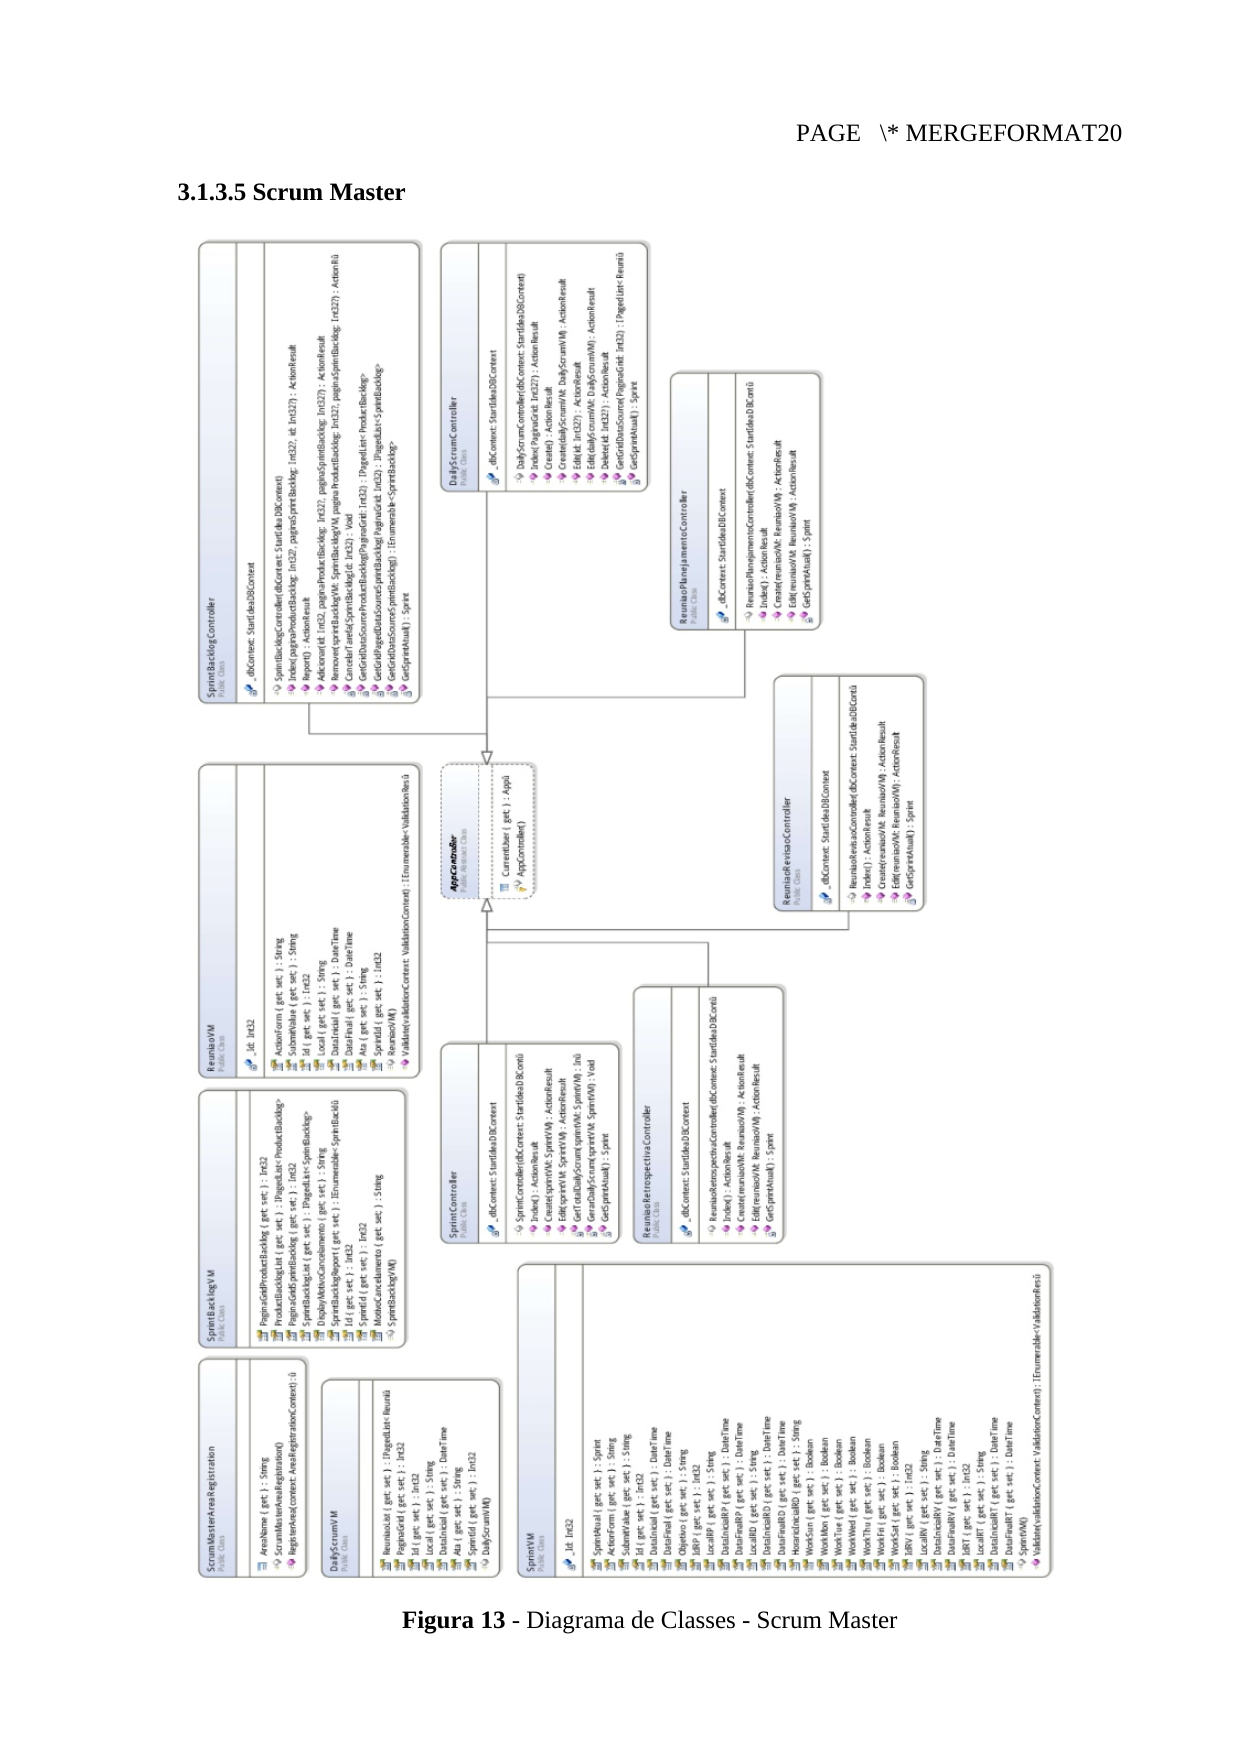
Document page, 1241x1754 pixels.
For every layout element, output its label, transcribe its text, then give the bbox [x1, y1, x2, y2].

text Figura 13 - Diagrama de Classes - Scrum Master [177, 1605, 1122, 1634]
picture [179, 225, 1065, 1590]
subtitle Scrum Master [177, 177, 1122, 206]
